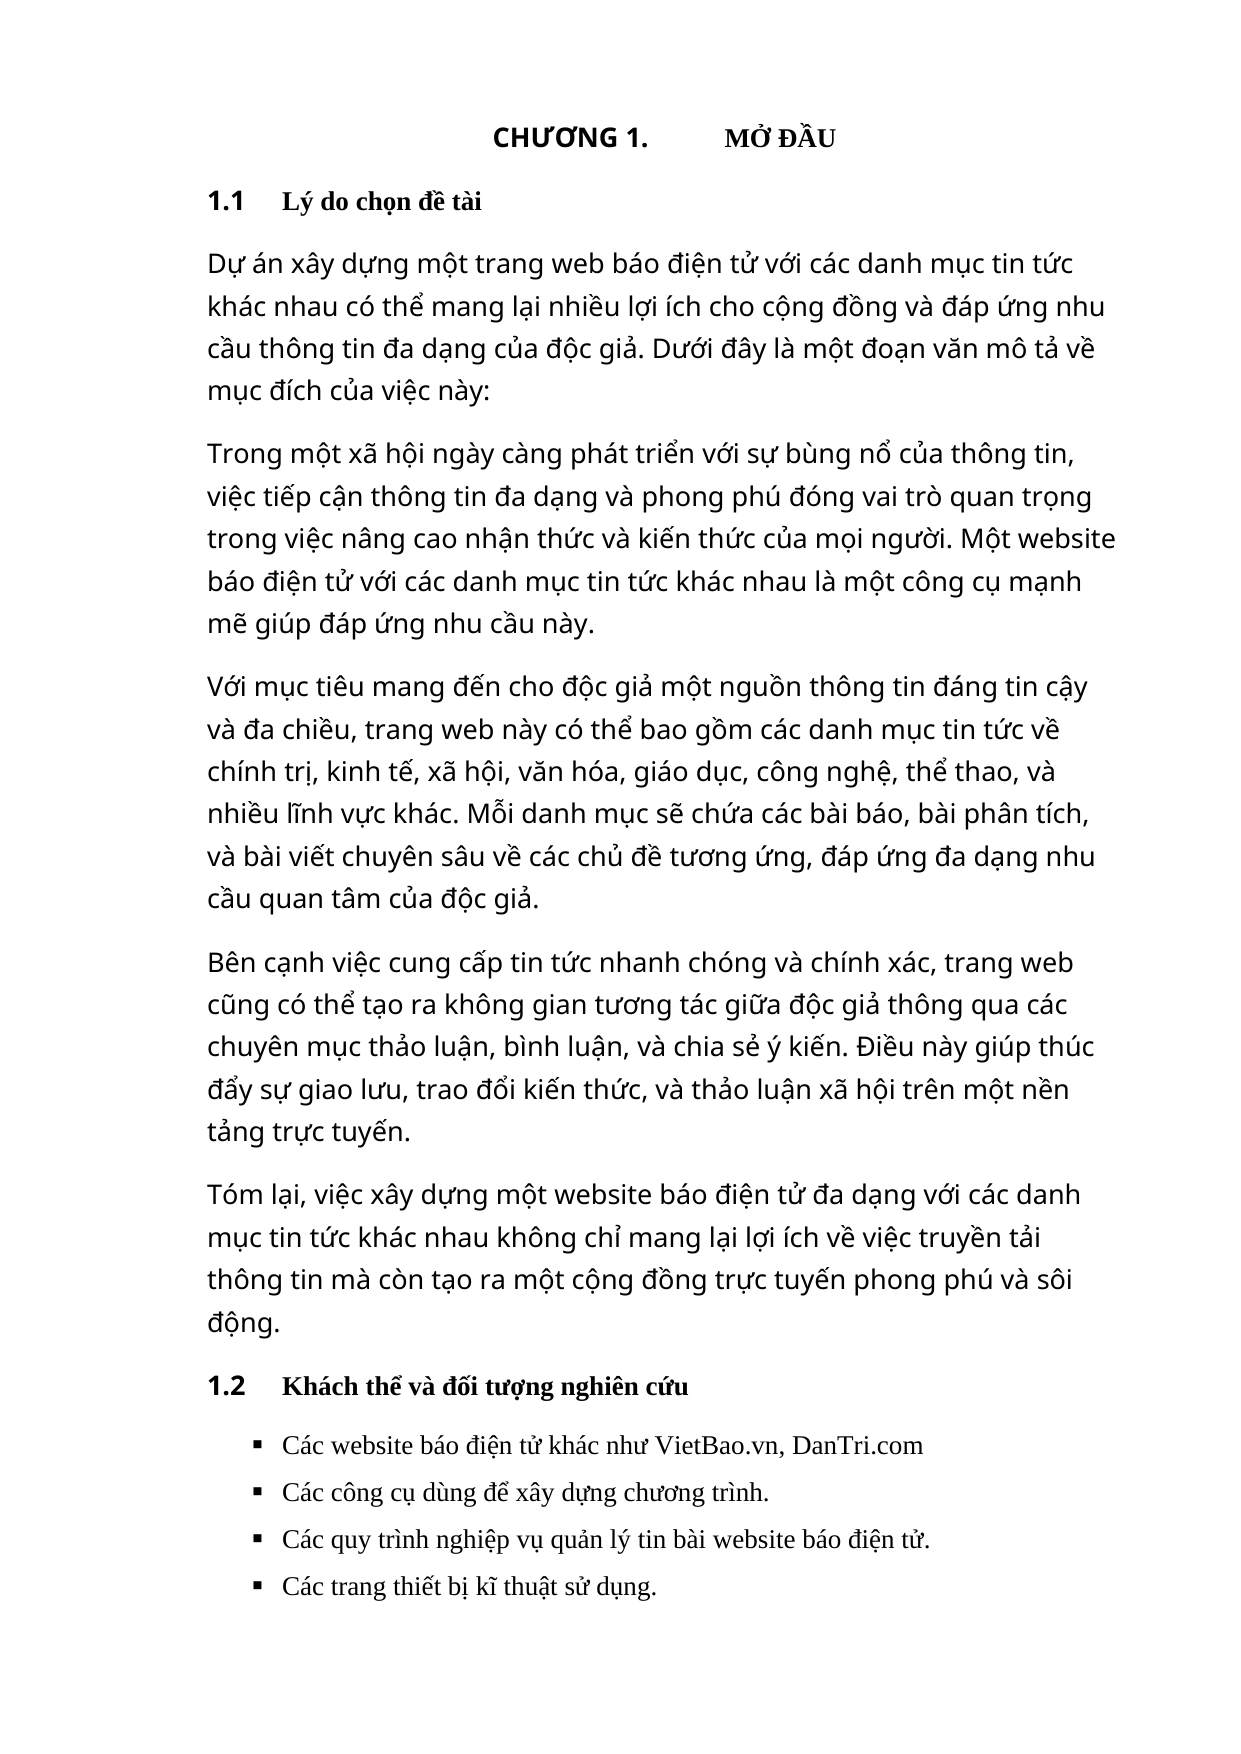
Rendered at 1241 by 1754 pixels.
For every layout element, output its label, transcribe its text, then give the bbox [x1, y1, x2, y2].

text Với mục tiêu mang đến cho độc giả một nguồn thông tin đáng tin cậy và đa chiều, trang web này có thể bao gồm các danh mục tin tức về chính trị, kinh tế, xã hội, văn hóa, giáo dục, công nghệ, thể thao, và nhiều lĩnh vực khác. Mỗi danh mục sẽ chứa các bài báo, bài phân tích, và bài viết chuyên sâu về các chủ đề tương ứng, đáp ứng đa dạng nhu cầu quan tâm của độc giả. [207, 668, 1122, 917]
text Trong một xã hội ngày càng phát triển với sự bùng nổ của thông tin, việc tiếp cận thông tin đa dạng và phong phú đóng vai trò quan trọng trong việc nâng cao nhận thức và kiến thức của mọi người. Một website báo điện tử với các danh mục tin tức khác nhau là một công cụ mạnh mẽ giúp đáp ứng nhu cầu này. [207, 435, 1122, 641]
list Các website báo điện tử khác như VietBao.vn, DanTri.com [251, 1429, 1102, 1461]
text Dự án xây dựng một trang web báo điện tử với các danh mục tin tức khác nhau có thể mang lại nhiều lợi ích cho cộng đồng và đáp ứng nhu cầu thông tin đa dạng của độc giả. Dưới đây là một đoạn văn mô tả về mục đích của việc này: [207, 244, 1122, 409]
text Bên cạnh việc cung cấp tin tức nhanh chóng và chính xác, trang web cũng có thể tạo ra không gian tương tác giữa độc giả thông qua các chuyên mục thảo luận, bình luận, và chia sẻ ý kiến. Điều này giúp thúc đẩy sự giao lưu, trao đổi kiến thức, và thảo luận xã hội trên một nền tảng trực tuyến. [207, 943, 1122, 1149]
list Các công cụ dùng để xây dựng chương trình. [251, 1476, 1102, 1508]
list Các trang thiết bị kĩ thuật sử dụng. [251, 1570, 1102, 1601]
list Các quy trình nghiệp vụ quản lý tin bài website báo điện tử. [251, 1523, 1102, 1554]
text Tóm lại, việc xây dựng một website báo điện tử đa dạng với các danh mục tin tức khác nhau không chỉ mang lại lợi ích về việc truyền tải thông tin mà còn tạo ra một cộng đồng trực tuyến phong phú và sôi động. [207, 1176, 1122, 1340]
subtitle MỞ ĐẦU [207, 118, 1122, 155]
subtitle Lý do chọn đề tài [207, 181, 1122, 218]
subtitle Khách thể và đối tượng nghiên cứu [207, 1366, 1122, 1403]
